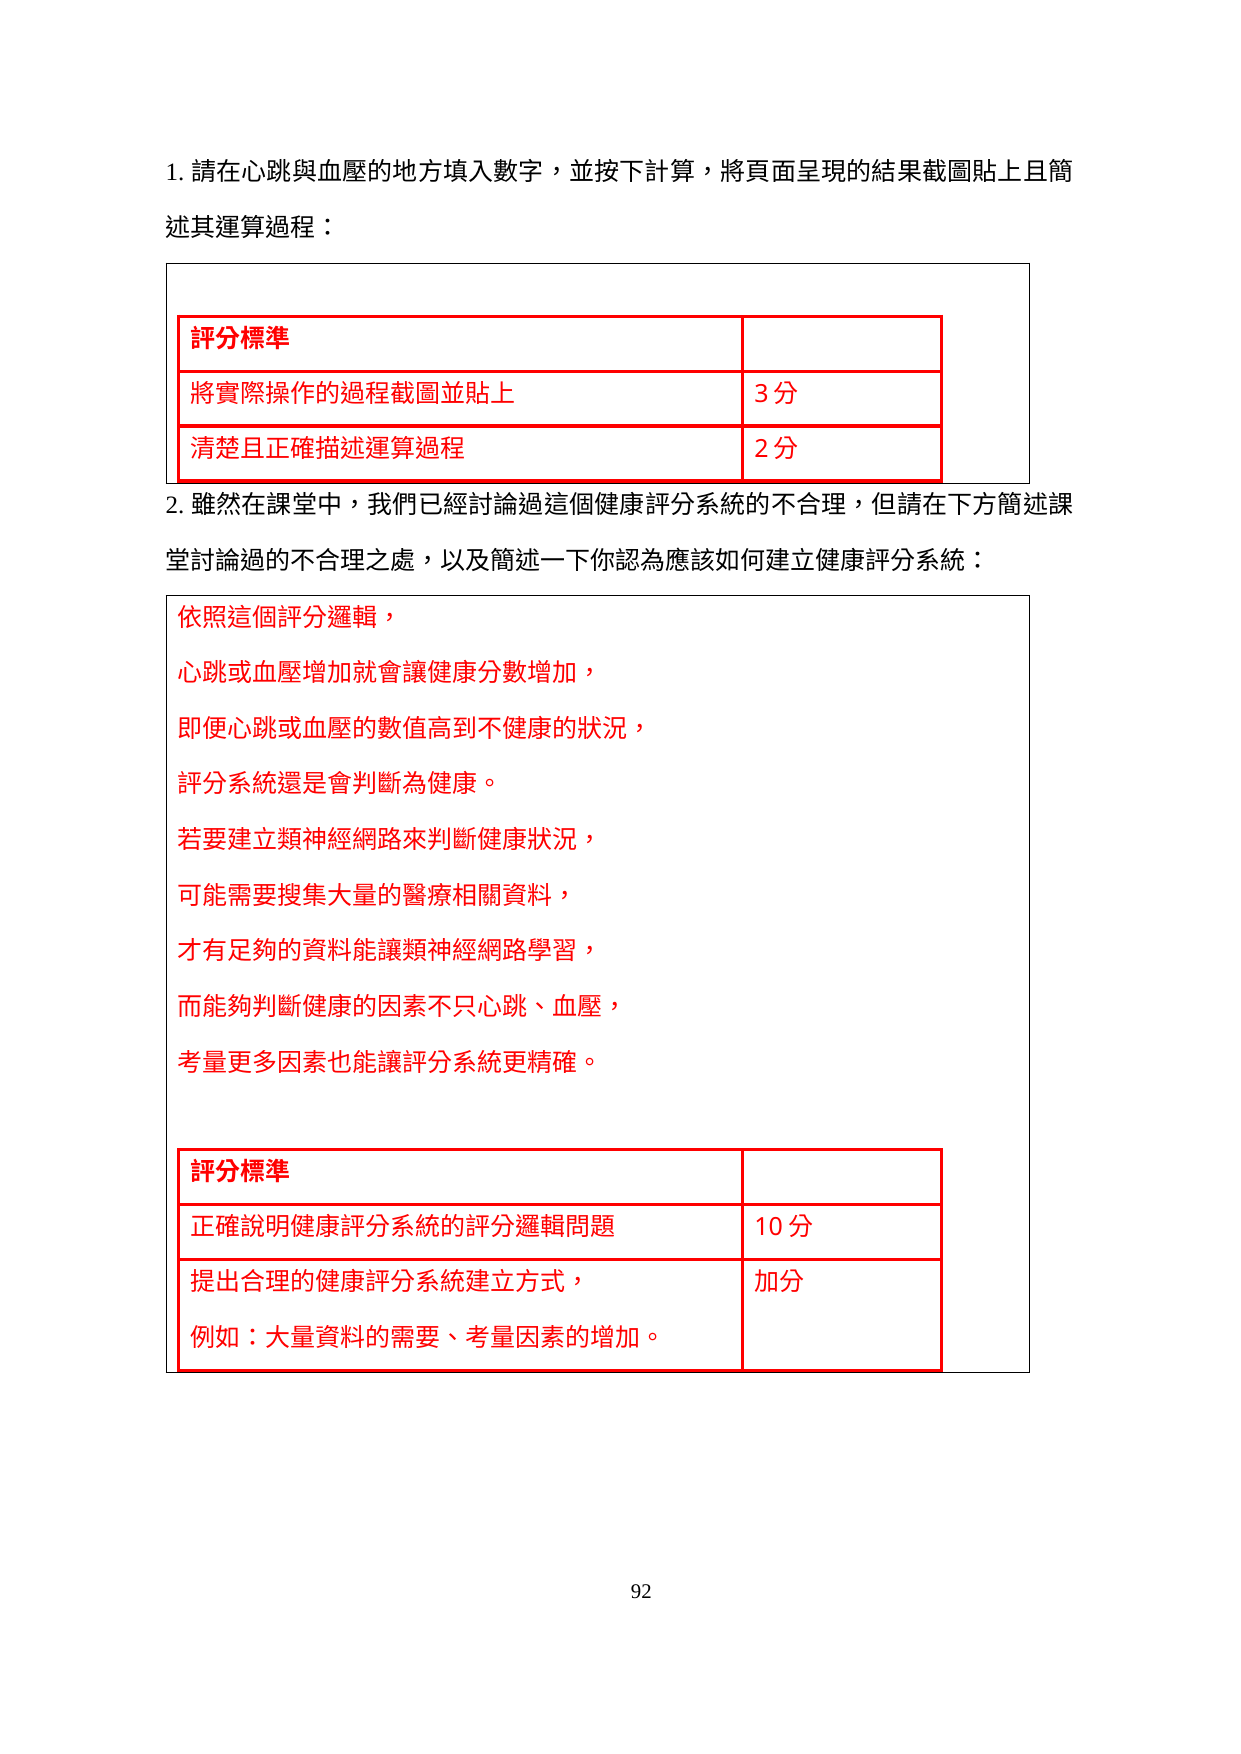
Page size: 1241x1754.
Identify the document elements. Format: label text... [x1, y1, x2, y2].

table_header 依照這個評分邏輯， 心跳或血壓增加就會讓健康分數增加， 即便心跳或血壓的數值高到不健康的狀況， 評分系統還是會判斷為健康。 若要建立類神經網路來判斷健康狀況， 可能需要搜集大量的醫療相關資料， 才有足夠的資料能讓類神經網路學習， 而能夠判斷健康的因素不只心跳、血壓， 考量更多因素也能讓評分系統更精確。 [167, 596, 1029, 1372]
text 1. 請在心跳與血壓的地方填入數字，並按下計算，將頁面呈現的結果截圖貼上且簡述其運算過程： [165, 151, 1075, 244]
table_header [167, 264, 1029, 482]
text 2. 雖然在課堂中，我們已經討論過這個健康評分系統的不合理，但請在下方簡述課堂討論過的不合理之處，以及簡述一下你認為應該如何建立健康評分系統： [165, 483, 1075, 577]
